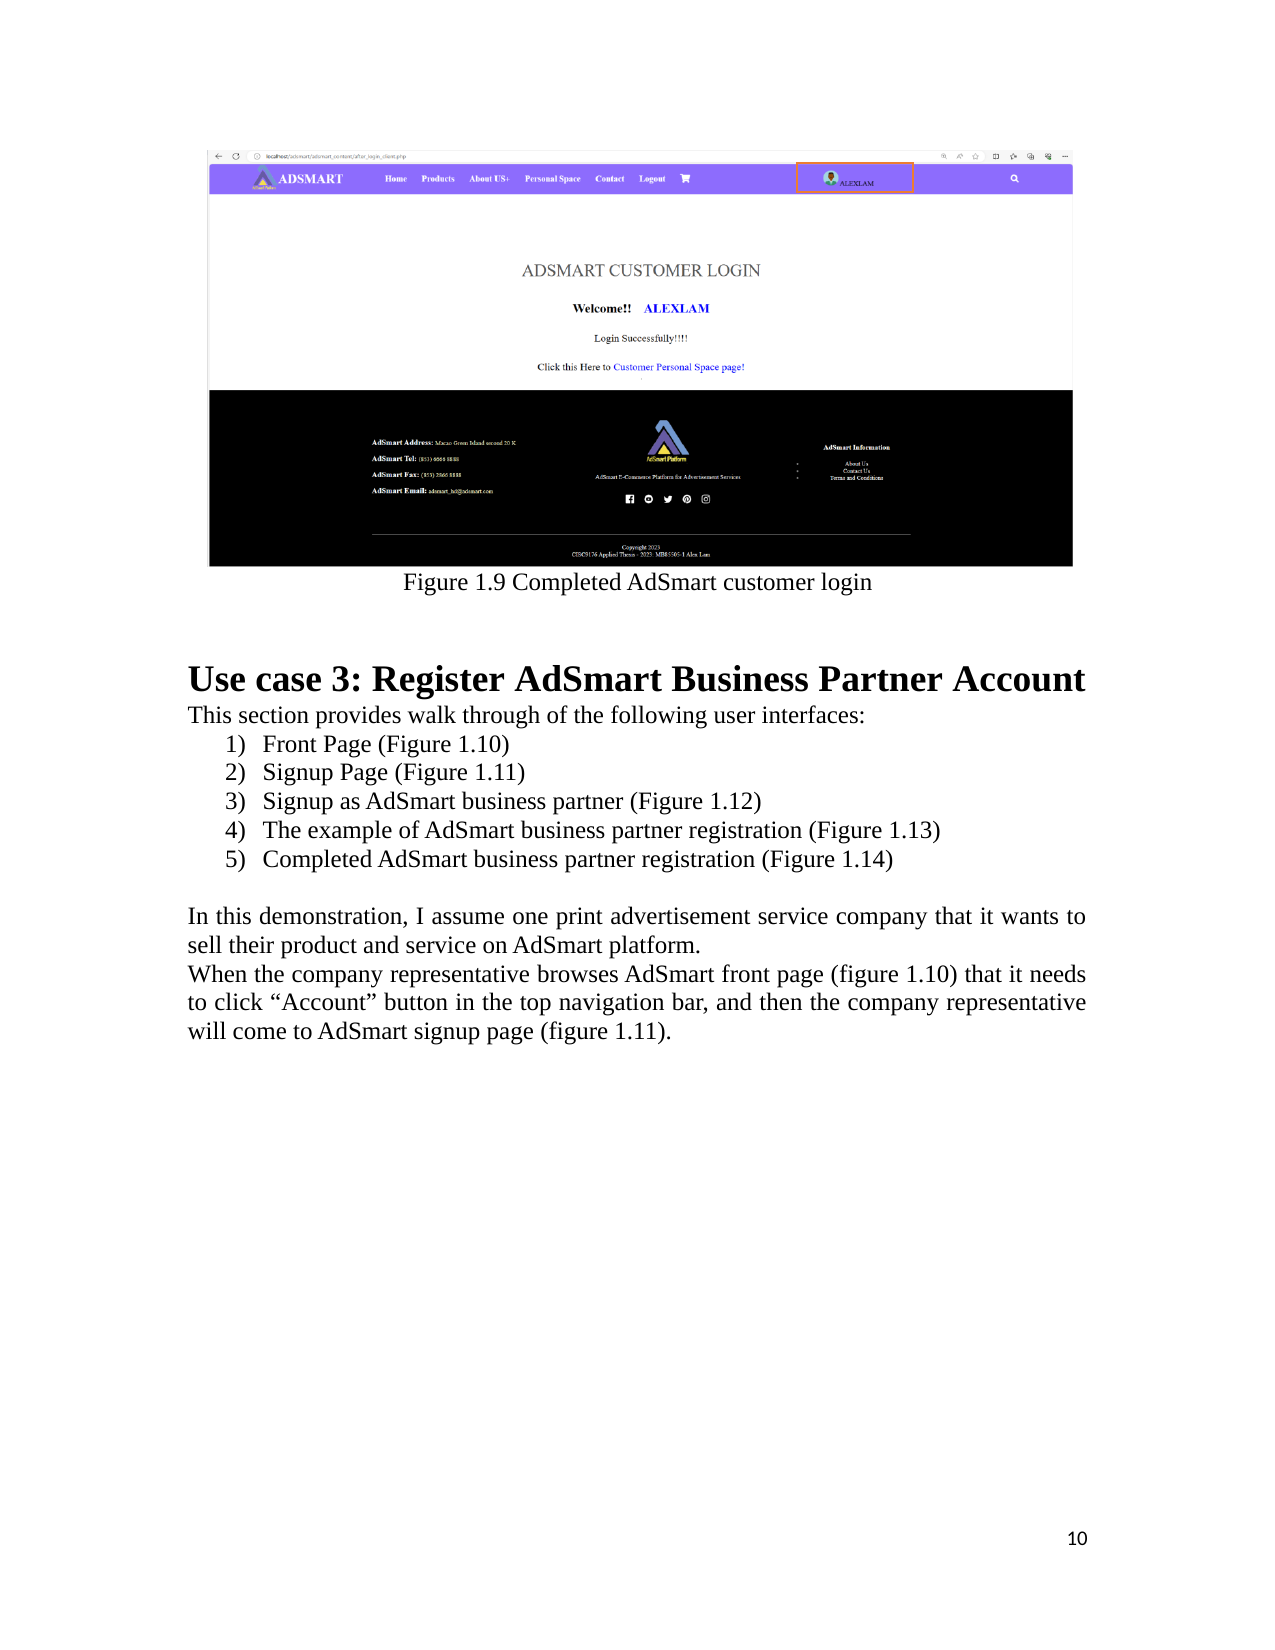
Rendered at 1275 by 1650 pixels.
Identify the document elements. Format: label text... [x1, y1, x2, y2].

list Figure 1.9 Completed AdSmart customer login [187, 567, 1087, 596]
list Signup Page (Figure 1.11) [225, 757, 1087, 786]
list Front Page (Figure 1.10) [225, 729, 1087, 757]
text In this demonstration, I assume one print advertisement service company that it wants to sell their product and service on AdSmart platform. [187, 901, 1087, 959]
text Use case 3: Register AdSmart Business Partner Account [187, 657, 1087, 700]
list Signup as AdSmart business partner (Figure 1.12) [225, 786, 1087, 815]
list Completed AdSmart business partner registration (Figure 1.14) [225, 844, 1087, 872]
text This section provides walk through of the following user interfaces: [187, 700, 1087, 729]
text When the company representative browses AdSmart front page (figure 1.10) that it needs to click “Account” button in the top navigation bar, and then the company representative will come to AdSmart signup page (figure 1.11). [187, 959, 1087, 1045]
list The example of AdSmart business partner registration (Figure 1.13) [225, 815, 1087, 844]
picture [207, 150, 1073, 567]
